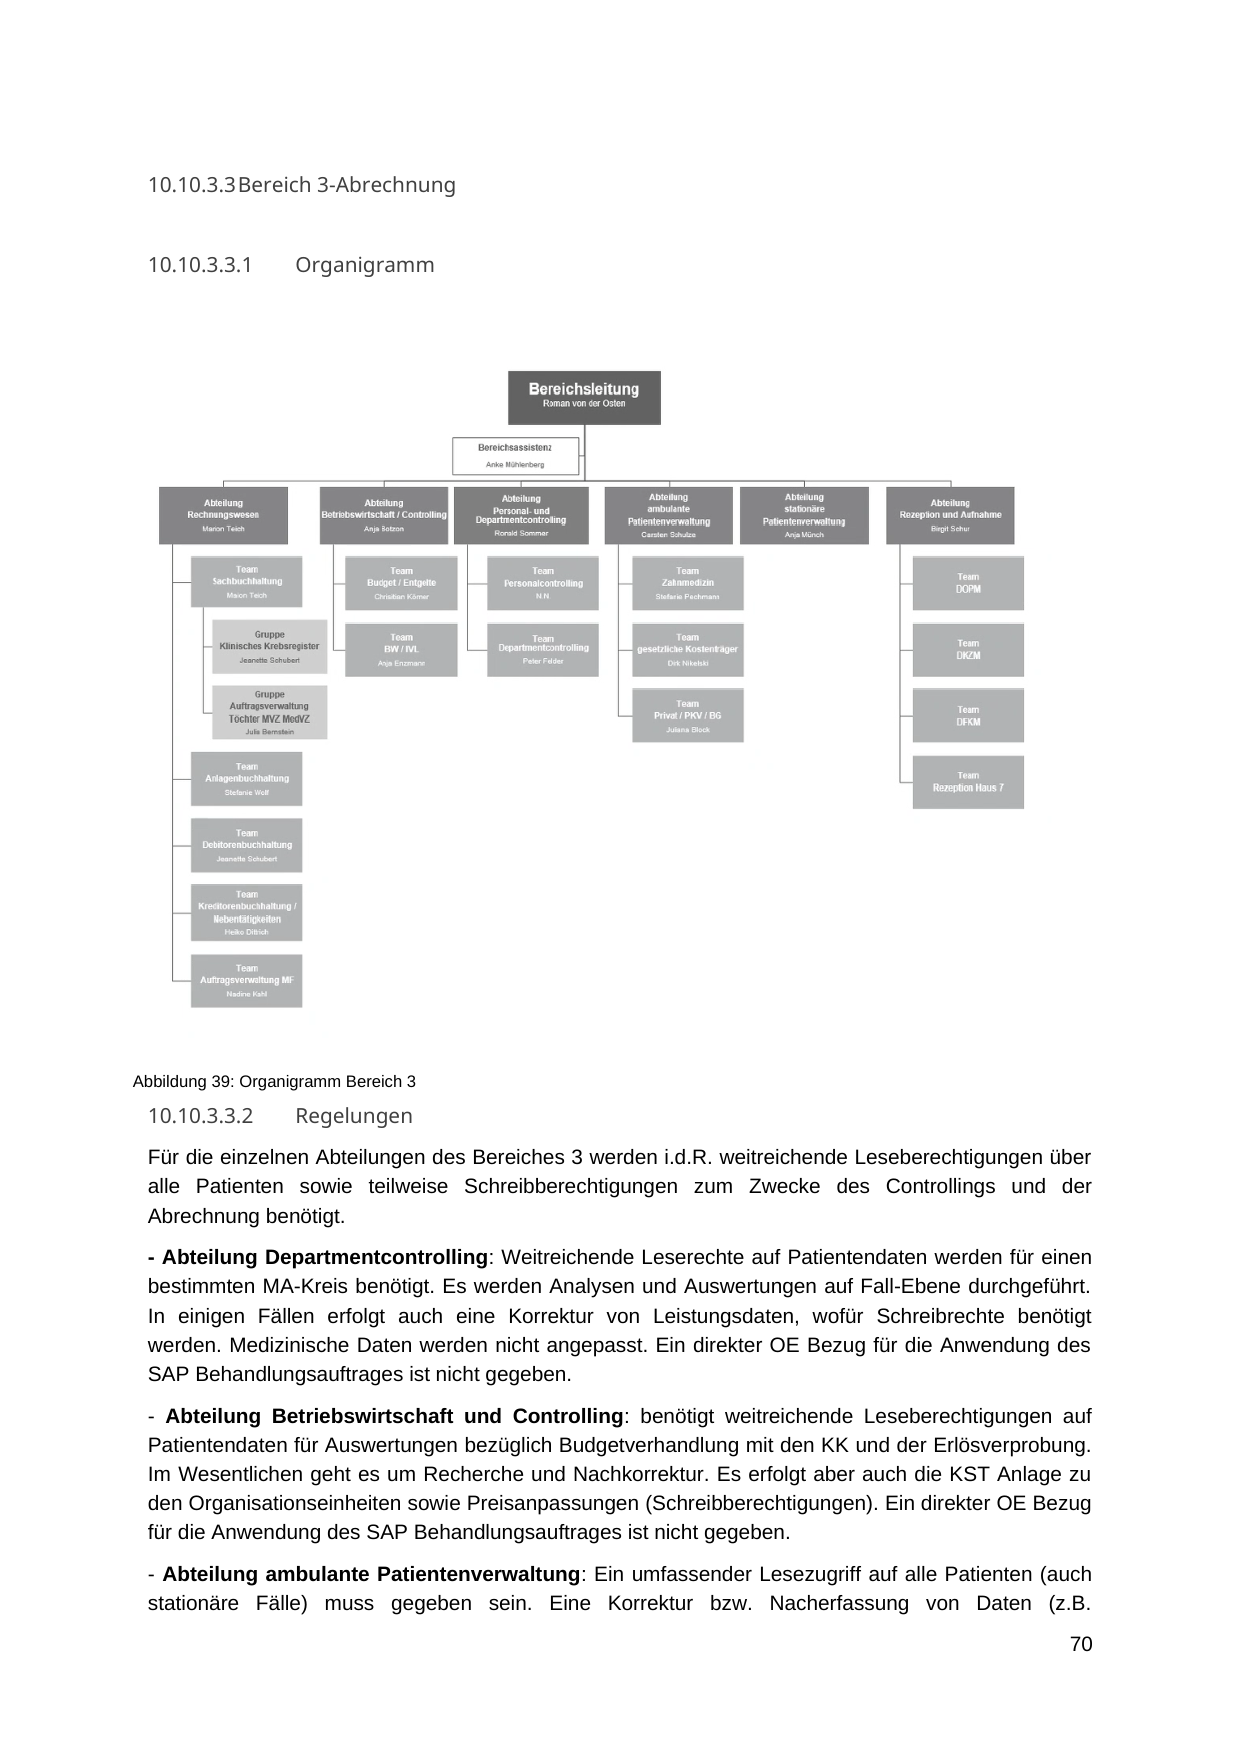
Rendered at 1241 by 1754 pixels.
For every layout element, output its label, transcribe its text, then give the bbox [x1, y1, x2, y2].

text - Abteilung Betriebswirtschaft und Controlling: benötigt weitreichende Leseberechtigungen auf Patientendaten für Auswertungen bezüglich Budgetverhandlung mit den KK und der Erlösverprobung. Im Wesentlichen geht es um Recherche und Nachkorrektur. Es erfolgt aber auch die KST Anlage zu den Organisationseinheiten sowie Preisanpassungen (Schreibberechtigungen). Ein direkter OE Bezug für die Anwendung des SAP Behandlungsauftrages ist nicht gegeben. [148, 1400, 1093, 1546]
picture [132, 361, 1052, 1050]
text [148, 1558, 1093, 1616]
subtitle Organigramm [148, 249, 1093, 278]
text - Abteilung Departmentcontrolling: Weitreichende Leserechte auf Patientendaten werden für einen bestimmten MA-Kreis benötigt. Es werden Analysen und Auswertungen auf Fall-Ebene durchgeführt. In einigen Fällen erfolgt auch eine Korrektur von Leistungsdaten, wofür Schreibrechte benötigt werden. Medizinische Daten werden nicht angepasst. Ein direkter OE Bezug für die Anwendung des SAP Behandlungsauftrages ist nicht gegeben. [148, 1241, 1093, 1387]
subtitle Bereich 3-Abrechnung [148, 169, 1093, 199]
text Für die einzelnen Abteilungen des Bereiches 3 werden i.d.R. weitreichende Leseberechtigungen über alle Patienten sowie teilweise Schreibberechtigungen zum Zwecke des Controllings und der Abrechnung benötigt. [148, 1141, 1093, 1229]
